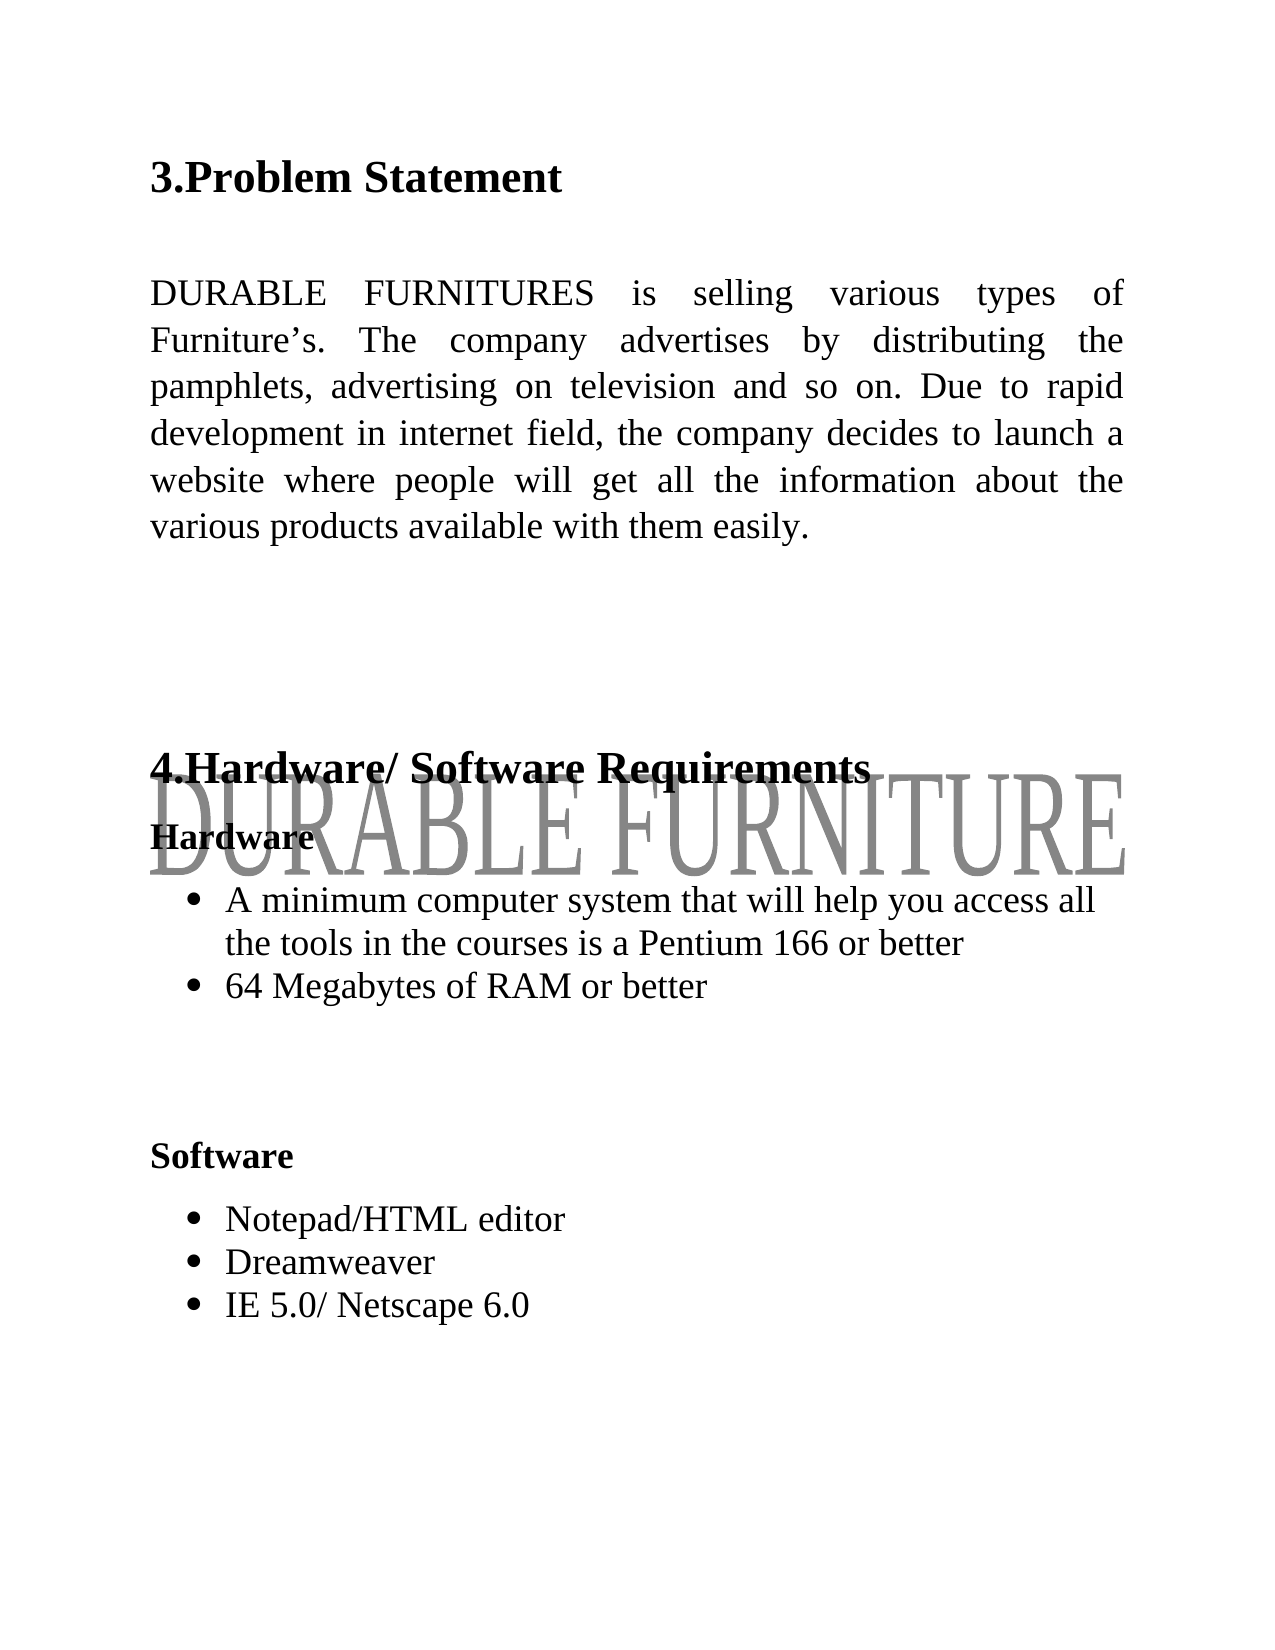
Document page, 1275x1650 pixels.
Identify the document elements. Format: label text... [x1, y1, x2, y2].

list Notepad/HTML editor [187, 1196, 1125, 1239]
text 4.Hardware/ Software Requirements [150, 741, 1125, 793]
text 3.Problem Statement [150, 150, 1125, 203]
text Hardware [150, 814, 1125, 857]
text DURABLE FURNITURES is selling various types of Furniture’s. The company advertises by distributing the pamphlets, advertising on television and so on. Due to rapid development in internet field, the company decides to launch a website where people will get all the information about the various products available with them easily. [150, 271, 1125, 547]
list Dreamweaver [187, 1239, 1125, 1283]
list 64 Megabytes of RAM or better [187, 964, 1125, 1007]
list IE 5.0/ Netscape 6.0 [187, 1283, 1125, 1326]
list A minimum computer system that will help you access all the tools in the courses is a Pentium 166 or better [187, 877, 1125, 964]
text Software [150, 1133, 1125, 1176]
